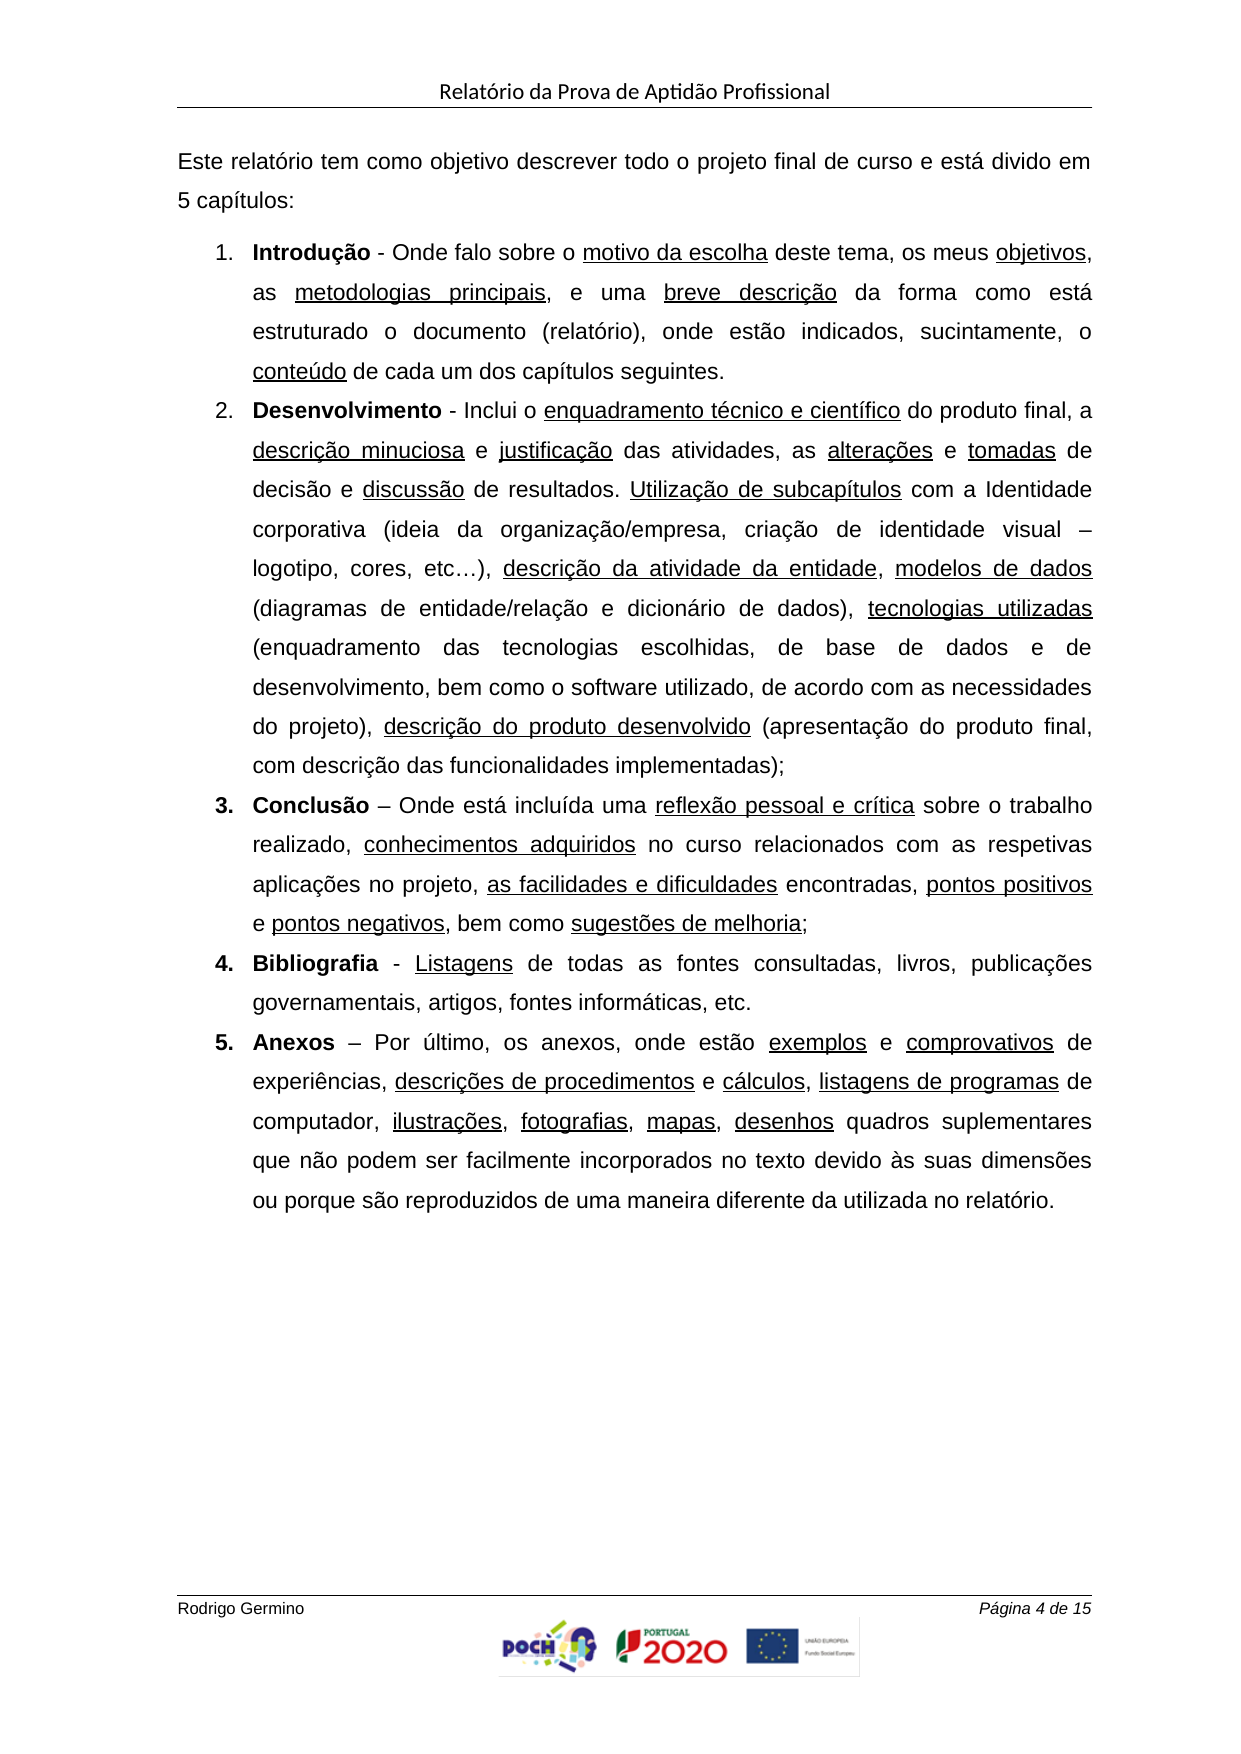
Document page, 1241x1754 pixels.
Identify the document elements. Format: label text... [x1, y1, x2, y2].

list Anexos – Por último, os anexos, onde estão exemplos e comprovativos de experiências, descrições de procedimentos e cálculos, listagens de programas de computador, ilustrações, fotografias, mapas, desenhos quadros suplementares que não podem ser facilmente incorporados no texto devido às suas dimensões ou porque são reproduzidos de uma maneira diferente da utilizada no relatório. [215, 1029, 1092, 1213]
text Este relatório tem como objetivo descrever todo o projeto final de curso e está divido em 5 capítulos: [177, 148, 1092, 213]
list Bibliografia - Listagens de todas as fontes consultadas, livros, publicações governamentais, artigos, fontes informáticas, etc. [215, 950, 1092, 1016]
list Desenvolvimento - Inclui o enquadramento técnico e científico do produto final, a descrição minuciosa e justificação das atividades, as alterações e tomadas de decisão e discussão de resultados. Utilização de subcapítulos com a Identidade corporativa (ideia da organização/empresa, criação de identidade visual – logotipo, cores, etc…), descrição da atividade da entidade, modelos de dados (diagramas de entidade/relação e dicionário de dados), tecnologias utilizadas (enquadramento das tecnologias escolhidas, de base de dados e de desenvolvimento, bem como o software utilizado, de acordo com as necessidades do projeto), descrição do produto desenvolvido (apresentação do produto final, com descrição das funcionalidades implementadas); [215, 397, 1092, 779]
picture [498, 1617, 861, 1678]
list Conclusão – Onde está incluída uma reflexão pessoal e crítica sobre o trabalho realizado, conhecimentos adquiridos no curso relacionados com as respetivas aplicações no projeto, as facilidades e dificuldades encontradas, pontos positivos e pontos negativos, bem como sugestões de melhoria; [215, 792, 1092, 937]
list Introdução - Onde falo sobre o motivo da escolha deste tema, os meus objetivos, as metodologias principais, e uma breve descrição da forma como está estruturado o documento (relatório), onde estão indicados, sucintamente, o conteúdo de cada um dos capítulos seguintes. [215, 239, 1092, 384]
